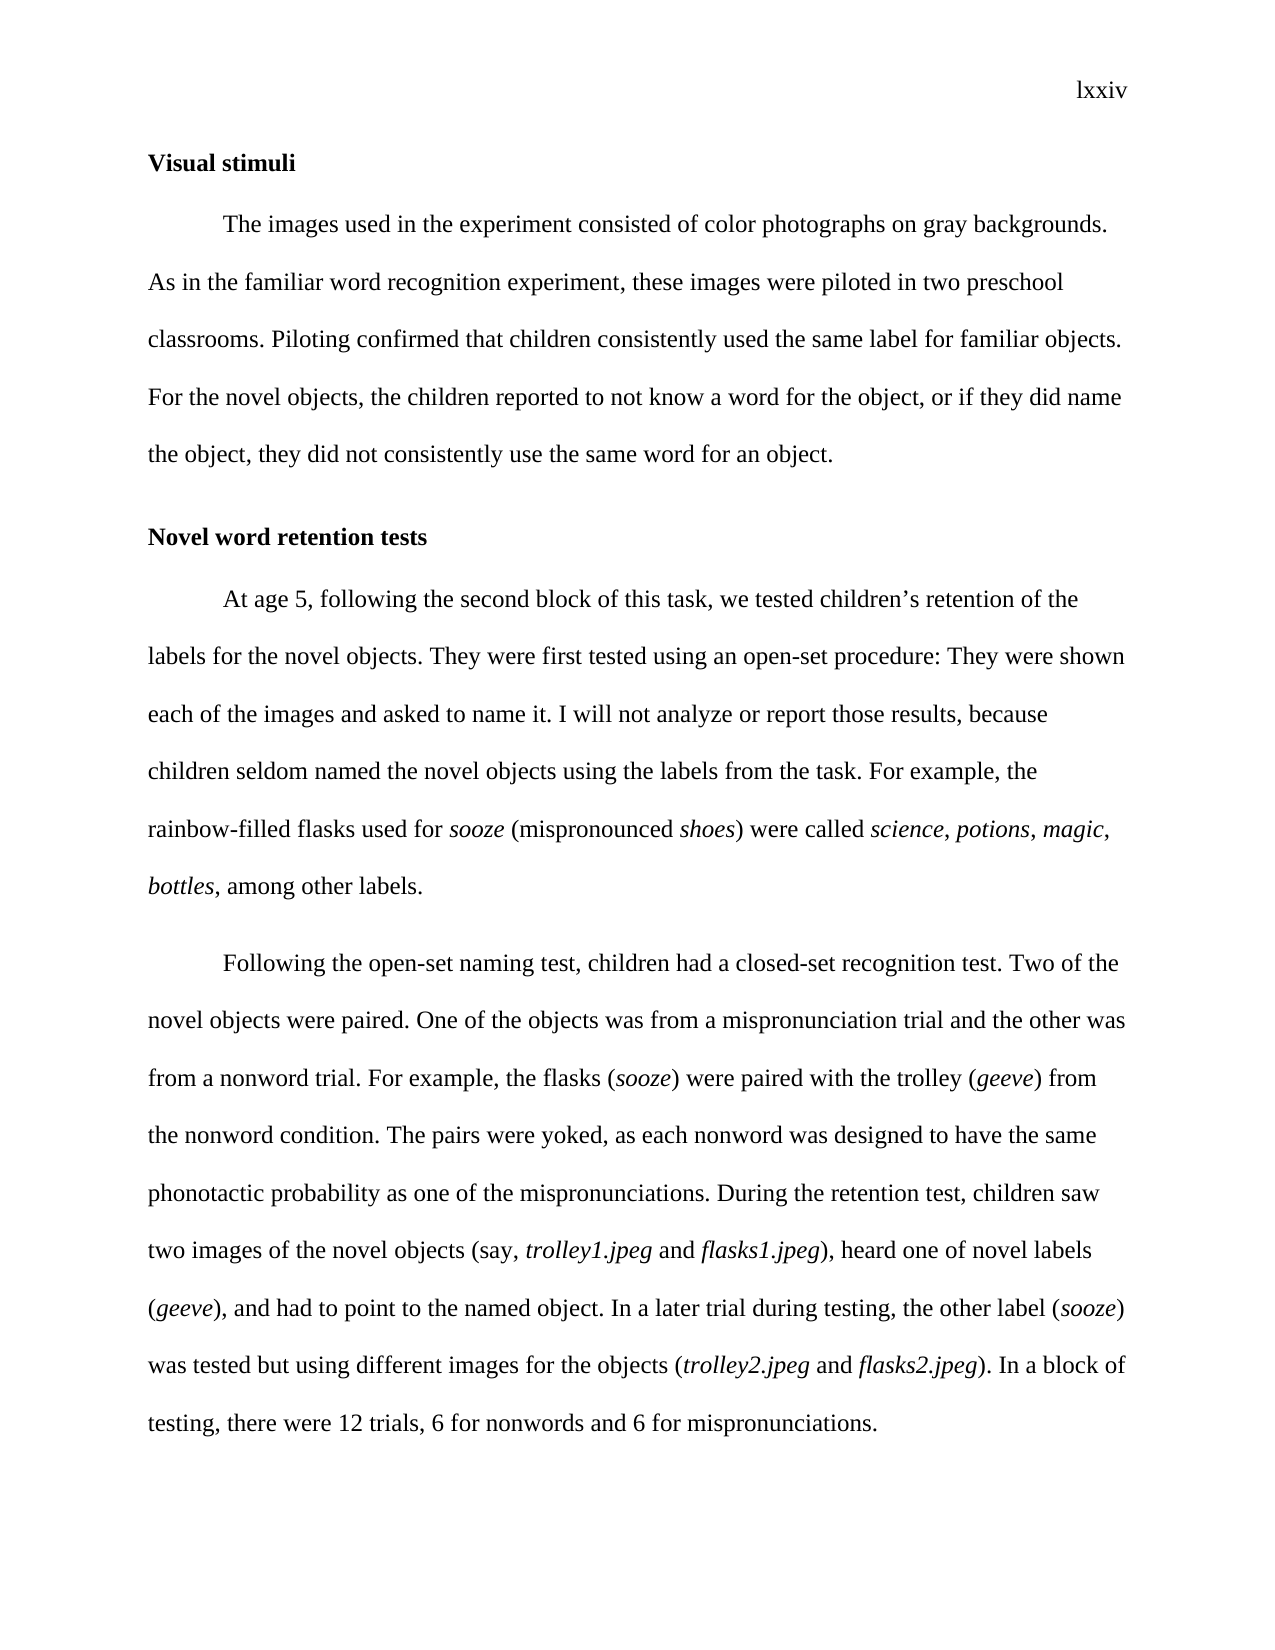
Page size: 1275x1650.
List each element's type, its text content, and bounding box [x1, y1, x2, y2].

text The images used in the experiment consisted of color photographs on gray backgrounds. As in the familiar word recognition experiment, these images were piloted in two preschool classrooms. Piloting confirmed that children consistently used the same label for familiar objects. For the novel objects, the children reported to not know a word for the object, or if they did name the object, they did not consistently use the same word for an object. [148, 209, 1127, 468]
subtitle Novel word retention tests [148, 522, 1127, 551]
subtitle Visual stimuli [148, 148, 1127, 176]
text At age 5, following the second block of this task, we tested children’s retention of the labels for the novel objects. They were first tested using an open-set procedure: They were shown each of the images and asked to name it. I will not analyze or report those results, because children seldom named the novel objects using the labels from the task. For example, the rainbow-filled flasks used for sooze (mispronounced shoes) were called science, potions, magic, bottles, among other labels. [148, 584, 1127, 900]
text Following the open-set naming test, children had a closed-set recognition test. Two of the novel objects were paired. One of the objects was from a mispronunciation trial and the other was from a nonword trial. For example, the flasks (sooze) were paired with the trolley (geeve) from the nonword condition. The pairs were yoked, as each nonword was designed to have the same phonotactic probability as one of the mispronunciations. During the retention test, children saw two images of the novel objects (say, trolley1.jpeg and flasks1.jpeg), heard one of novel labels (geeve), and had to point to the named object. In a later trial during testing, the other label (sooze) was tested but using different images for the objects (trolley2.jpeg and flasks2.jpeg). In a block of testing, there were 12 trials, 6 for nonwords and 6 for mispronunciations. [148, 948, 1127, 1436]
